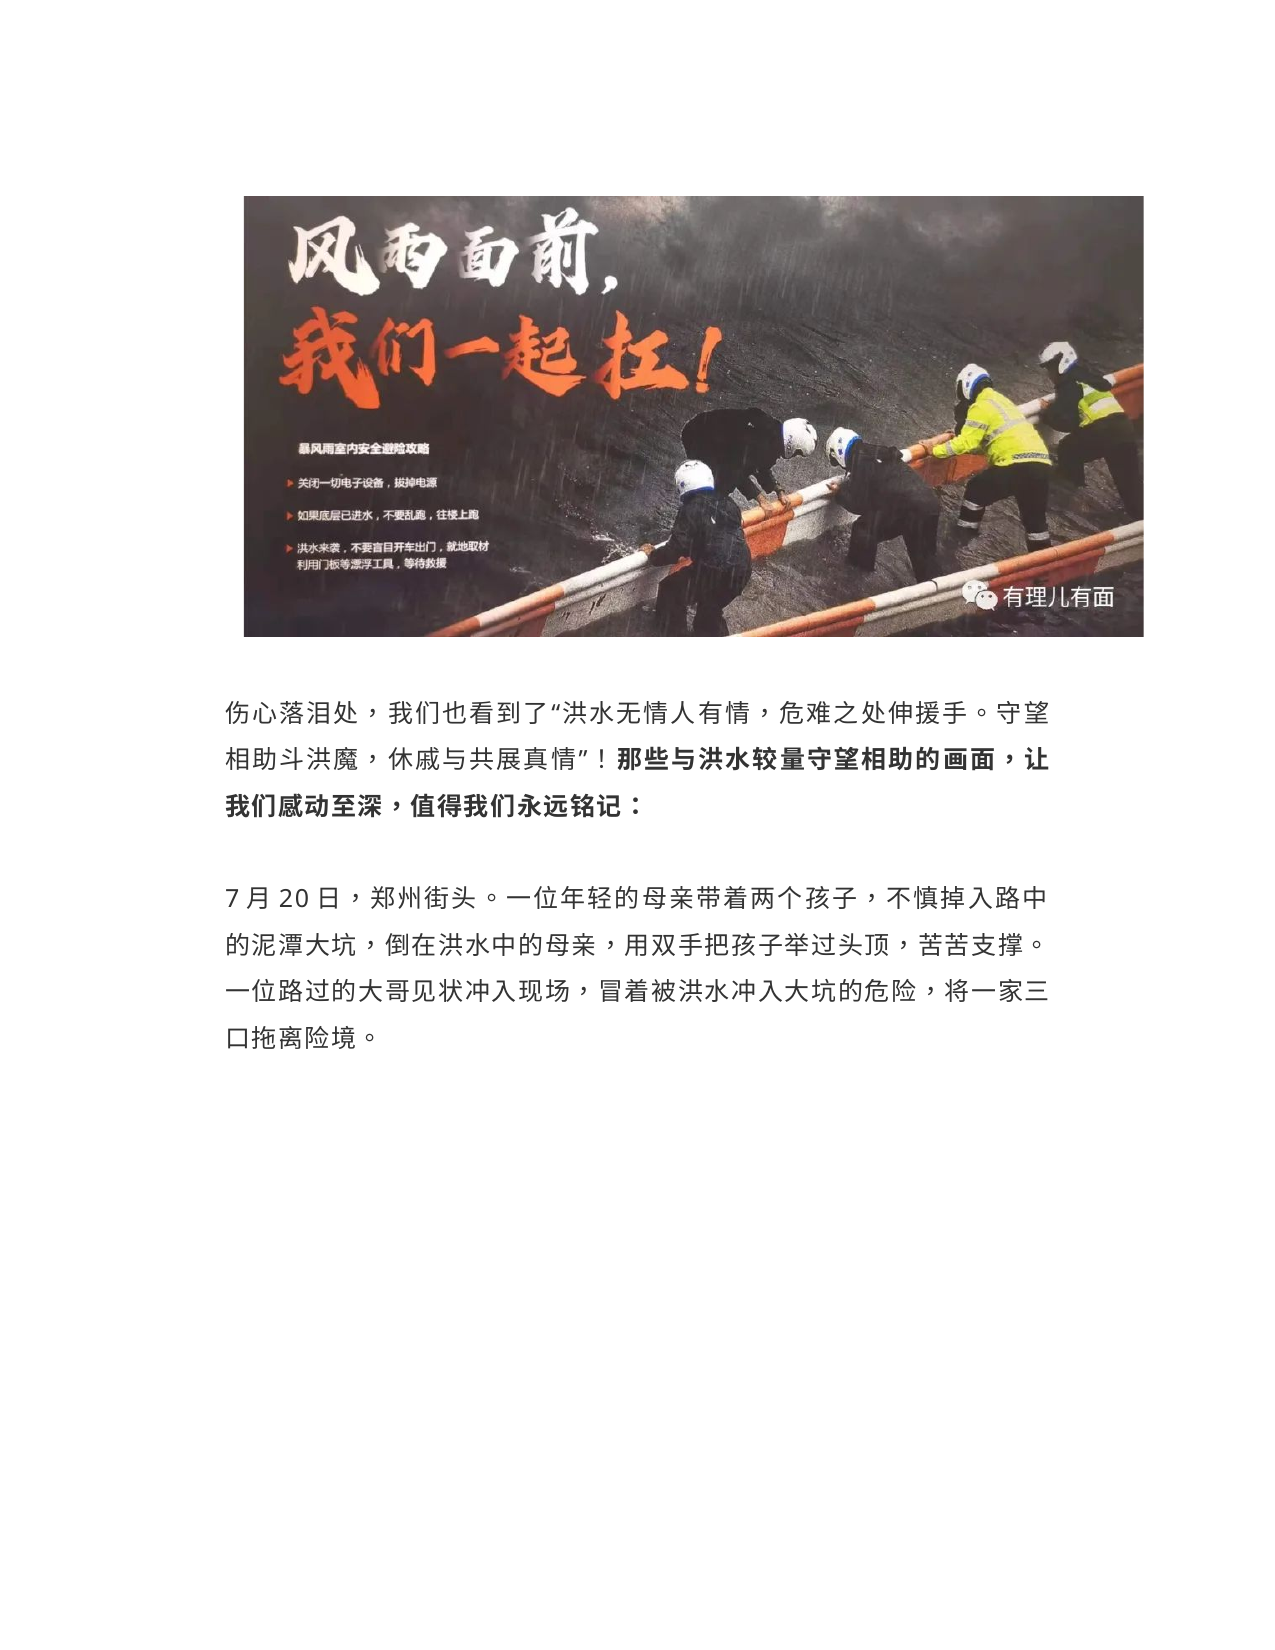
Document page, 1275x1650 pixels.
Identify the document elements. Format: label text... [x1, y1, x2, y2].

picture [243, 196, 1144, 637]
text 7月20日，郑州街头。一位年轻的母亲带着两个孩子，不慎掉入路中的泥潭大坑，倒在洪水中的母亲，用双手把孩子举过头顶，苦苦支撑。一位路过的大哥见状冲入现场，冒着被洪水冲入大坑的危险，将一家三口拖离险境。 [225, 869, 1050, 1054]
text 伤心落泪处，我们也看到了“洪水无情人有情，危难之处伸援手。守望相助斗洪魔，休戚与共展真情”！那些与洪水较量守望相助的画面，让我们感动至深，值得我们永远铭记： [225, 683, 1050, 822]
